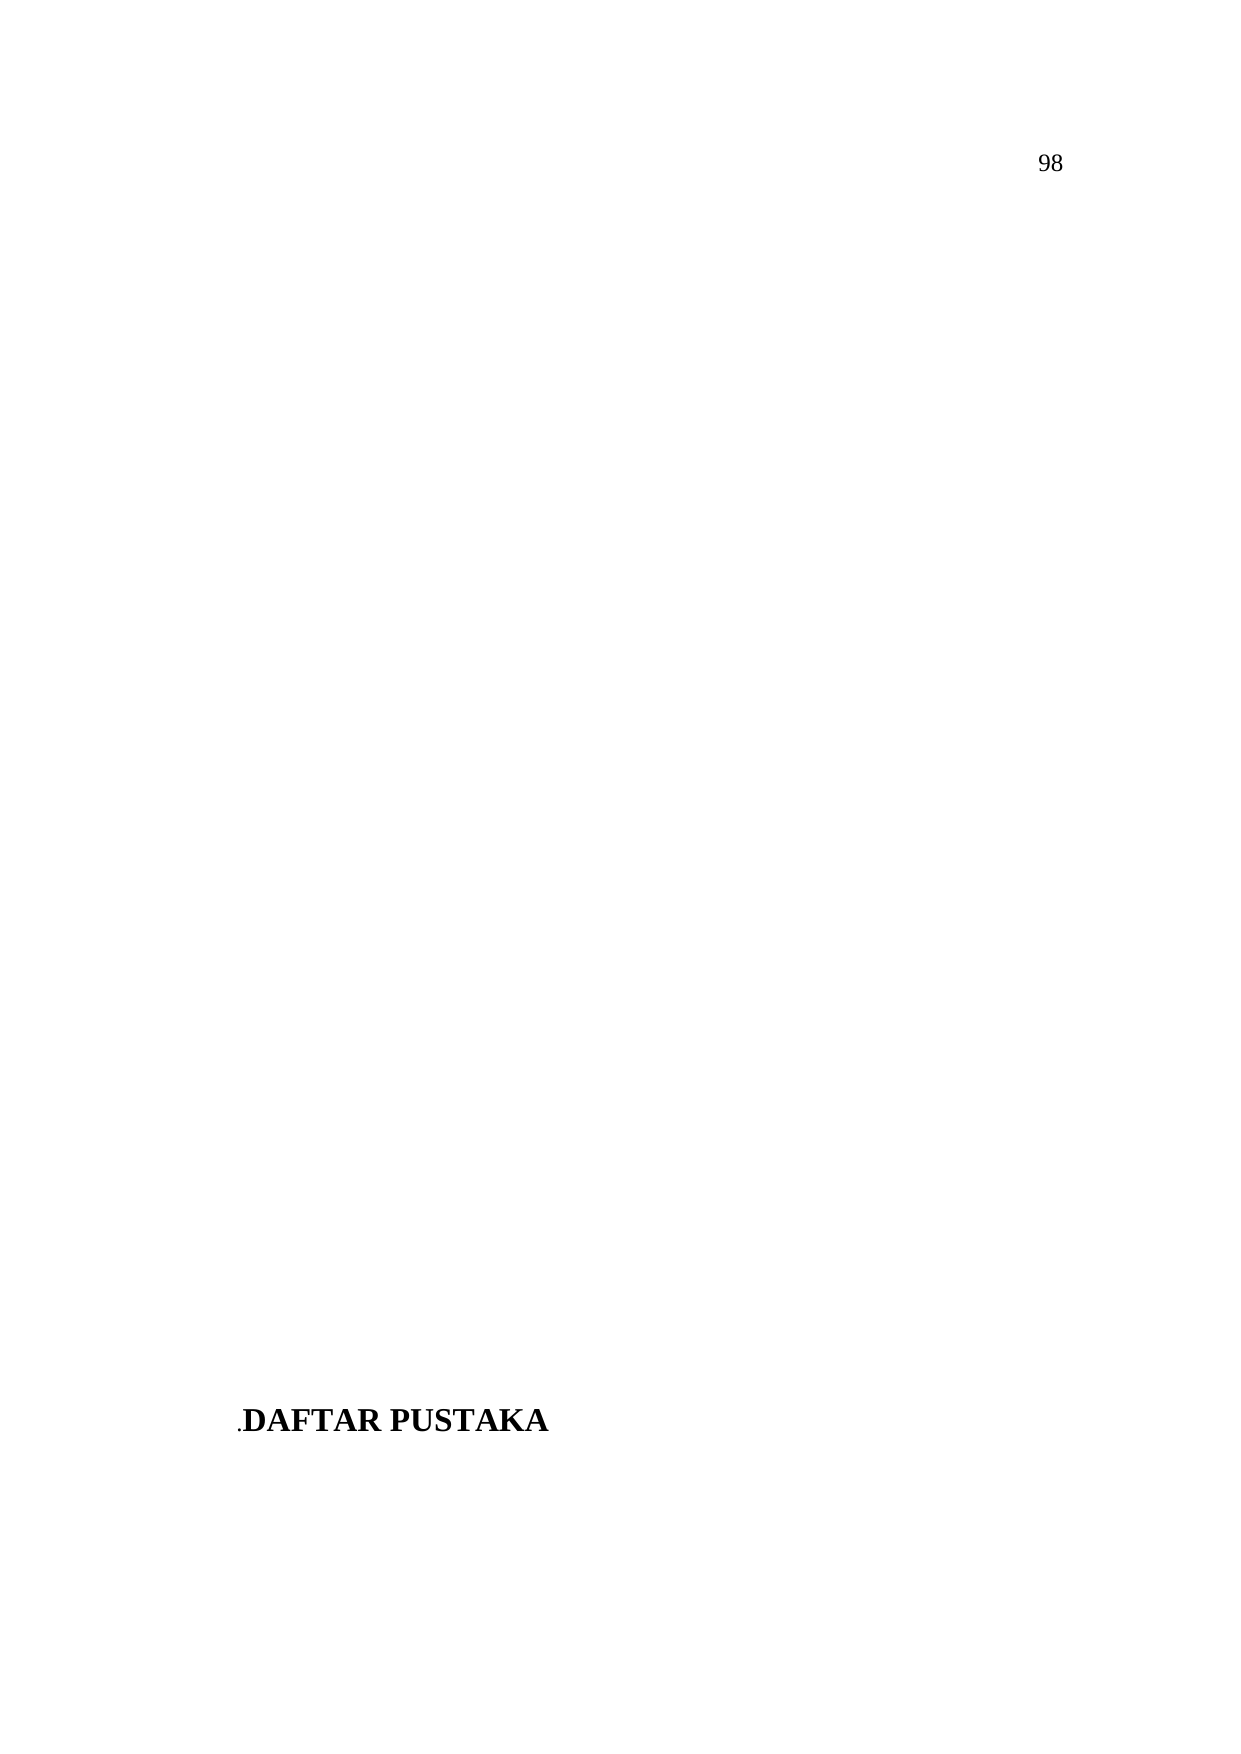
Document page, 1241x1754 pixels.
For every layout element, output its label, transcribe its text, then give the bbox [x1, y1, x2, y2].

text .DAFTAR PUSTAKA [236, 1401, 1063, 1439]
